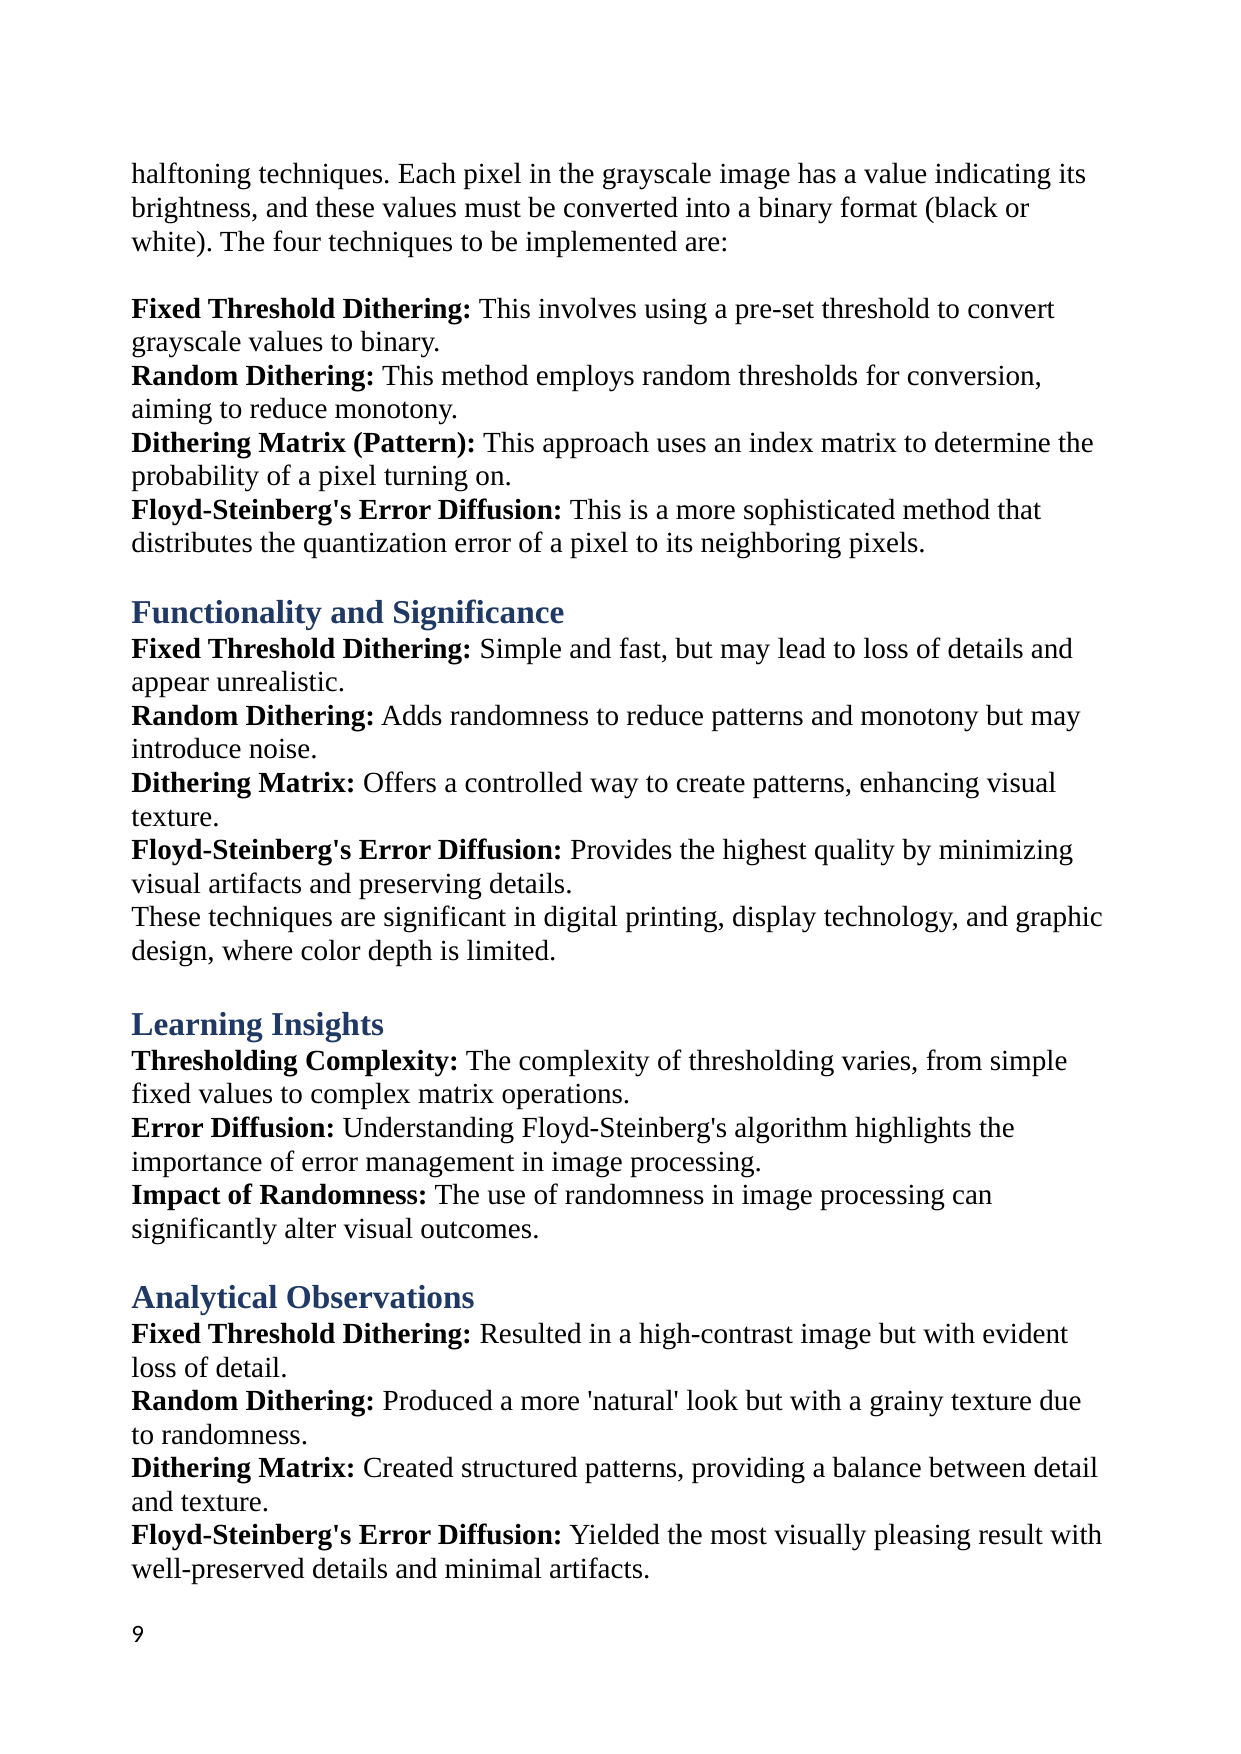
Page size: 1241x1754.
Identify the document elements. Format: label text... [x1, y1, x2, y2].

text Error Diffusion: Understanding Floyd-Steinberg's algorithm highlights the importance of error management in image processing. [131, 1110, 1109, 1177]
text Functionality and Significance [131, 593, 1109, 631]
text Fixed Threshold Dithering: Resulted in a high-contrast image but with evident loss of detail. [131, 1316, 1109, 1383]
text Analytical Observations [131, 1278, 1109, 1316]
text Learning Insights [131, 1005, 1109, 1043]
text Random Dithering: This method employs random thresholds for conversion, aiming to reduce monotony. [131, 358, 1109, 425]
text Floyd-Steinberg's Error Diffusion: Yielded the most visually pleasing result with well-preserved details and minimal artifacts. [131, 1517, 1109, 1584]
text Fixed Threshold Dithering: This involves using a pre-set threshold to convert grayscale values to binary. [131, 291, 1109, 358]
text Dithering Matrix: Created structured patterns, providing a balance between detail and texture. [131, 1450, 1109, 1517]
text Dithering Matrix (Pattern): This approach uses an index matrix to determine the probability of a pixel turning on. [131, 425, 1109, 492]
text Thresholding Complexity: The complexity of thresholding varies, from simple fixed values to complex matrix operations. [131, 1043, 1109, 1110]
text Random Dithering: Adds randomness to reduce patterns and monotony but may introduce noise. [131, 698, 1109, 765]
text Dithering Matrix: Offers a controlled way to create patterns, enhancing visual texture. [131, 765, 1109, 832]
text Random Dithering: Produced a more 'natural' look but with a grainy texture due to randomness. [131, 1383, 1109, 1450]
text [131, 157, 1109, 257]
text Impact of Randomness: The use of randomness in image processing can significantly alter visual outcomes. [131, 1177, 1109, 1244]
text Floyd-Steinberg's Error Diffusion: Provides the highest quality by minimizing visual artifacts and preserving details. [131, 832, 1109, 899]
text These techniques are significant in digital printing, display technology, and graphic design, where color depth is limited. [131, 899, 1109, 966]
text Fixed Threshold Dithering: Simple and fast, but may lead to loss of details and appear unrealistic. [131, 631, 1109, 698]
text Floyd-Steinberg's Error Diffusion: This is a more sophisticated method that distributes the quantization error of a pixel to its neighboring pixels. [131, 492, 1109, 559]
